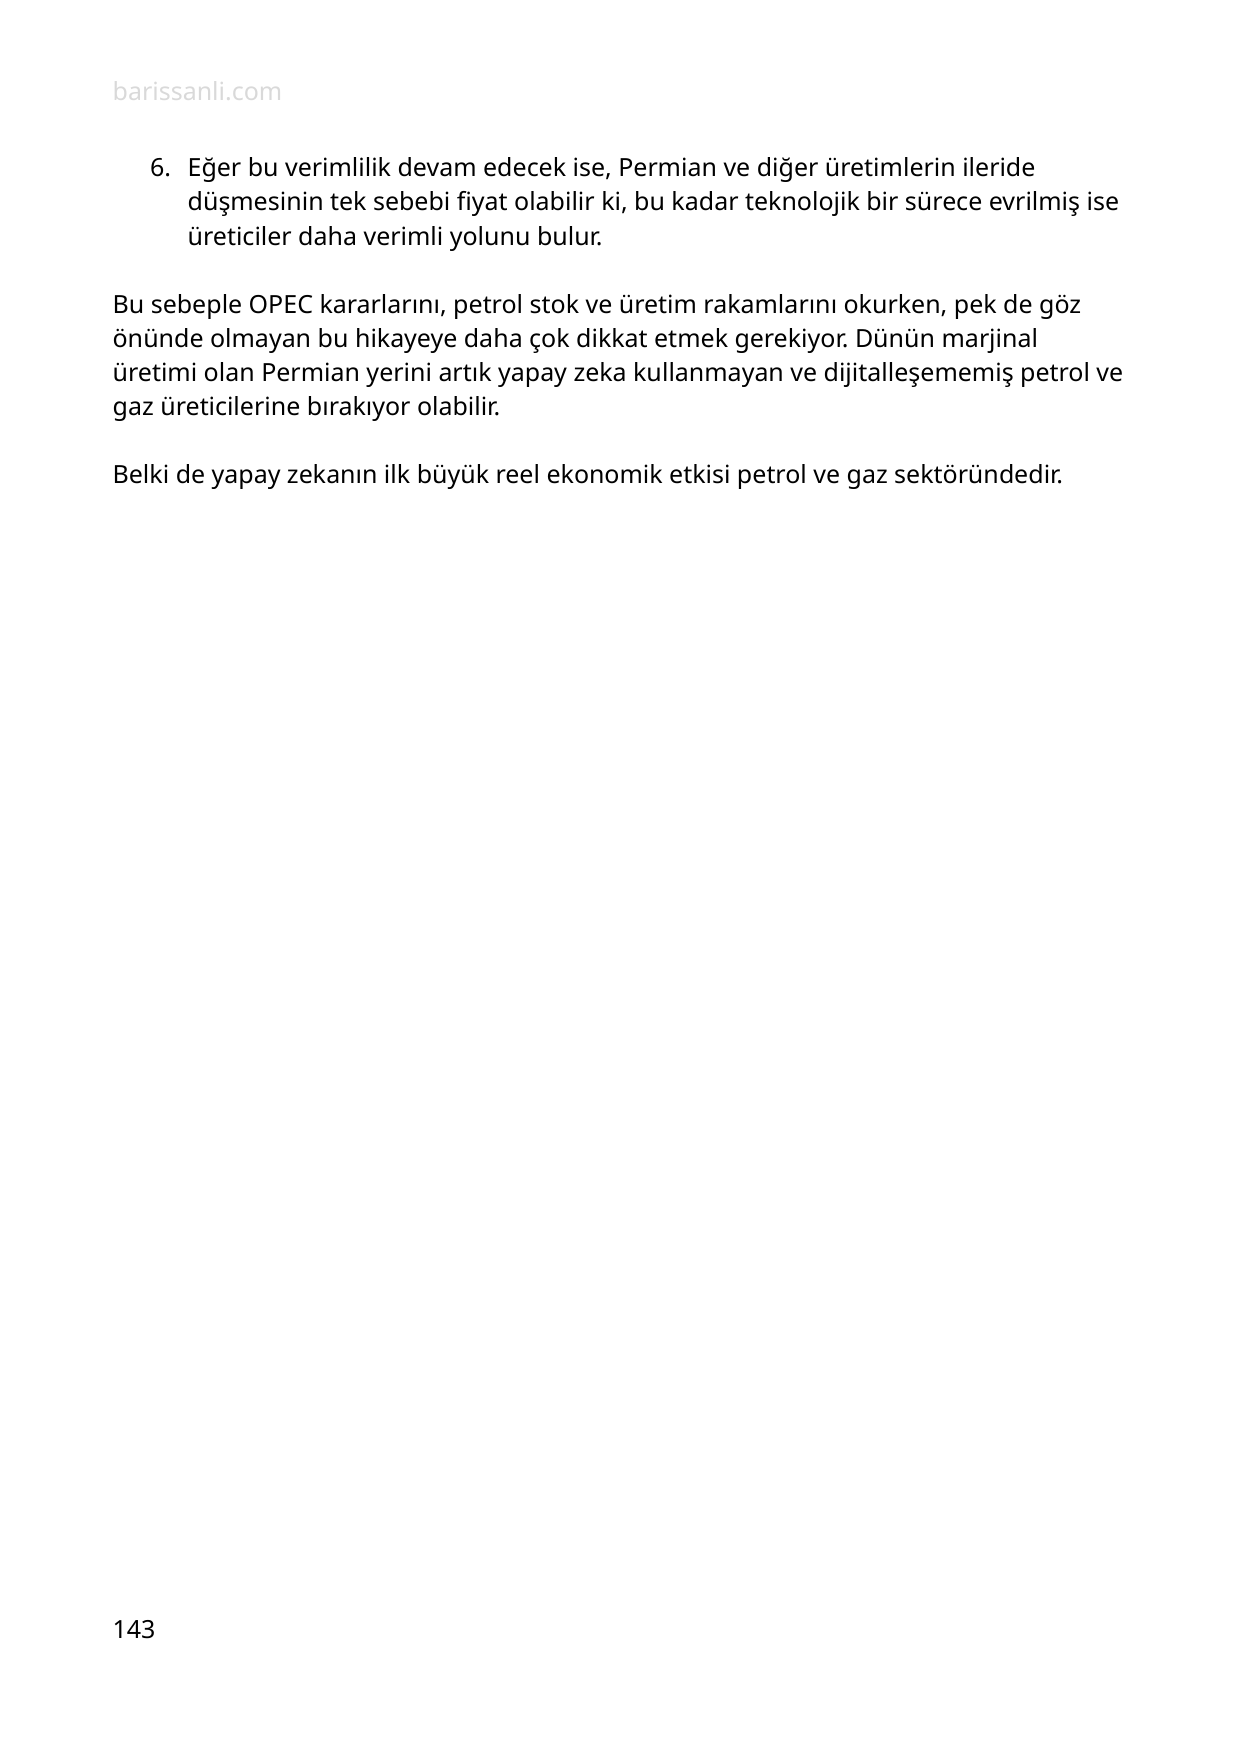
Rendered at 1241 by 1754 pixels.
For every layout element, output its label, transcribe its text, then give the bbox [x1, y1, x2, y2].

text Bu sebeple OPEC kararlarını, petrol stok ve üretim rakamlarını okurken, pek de göz önünde olmayan bu hikayeye daha çok dikkat etmek gerekiyor. Dünün marjinal üretimi olan Permian yerini artık yapay zeka kullanmayan ve dijitalleşememiş petrol ve gaz üreticilerine bırakıyor olabilir. [112, 286, 1128, 422]
text Belki de yapay zekanın ilk büyük reel ekonomik etkisi petrol ve gaz sektöründedir. [112, 457, 1128, 491]
list Eğer bu verimlilik devam edecek ise, Permian ve diğer üretimlerin ileride düşmesinin tek sebebi fiyat olabilir ki, bu kadar teknolojik bir sürece evrilmiş ise üreticiler daha verimli yolunu bulur. [150, 150, 1128, 252]
